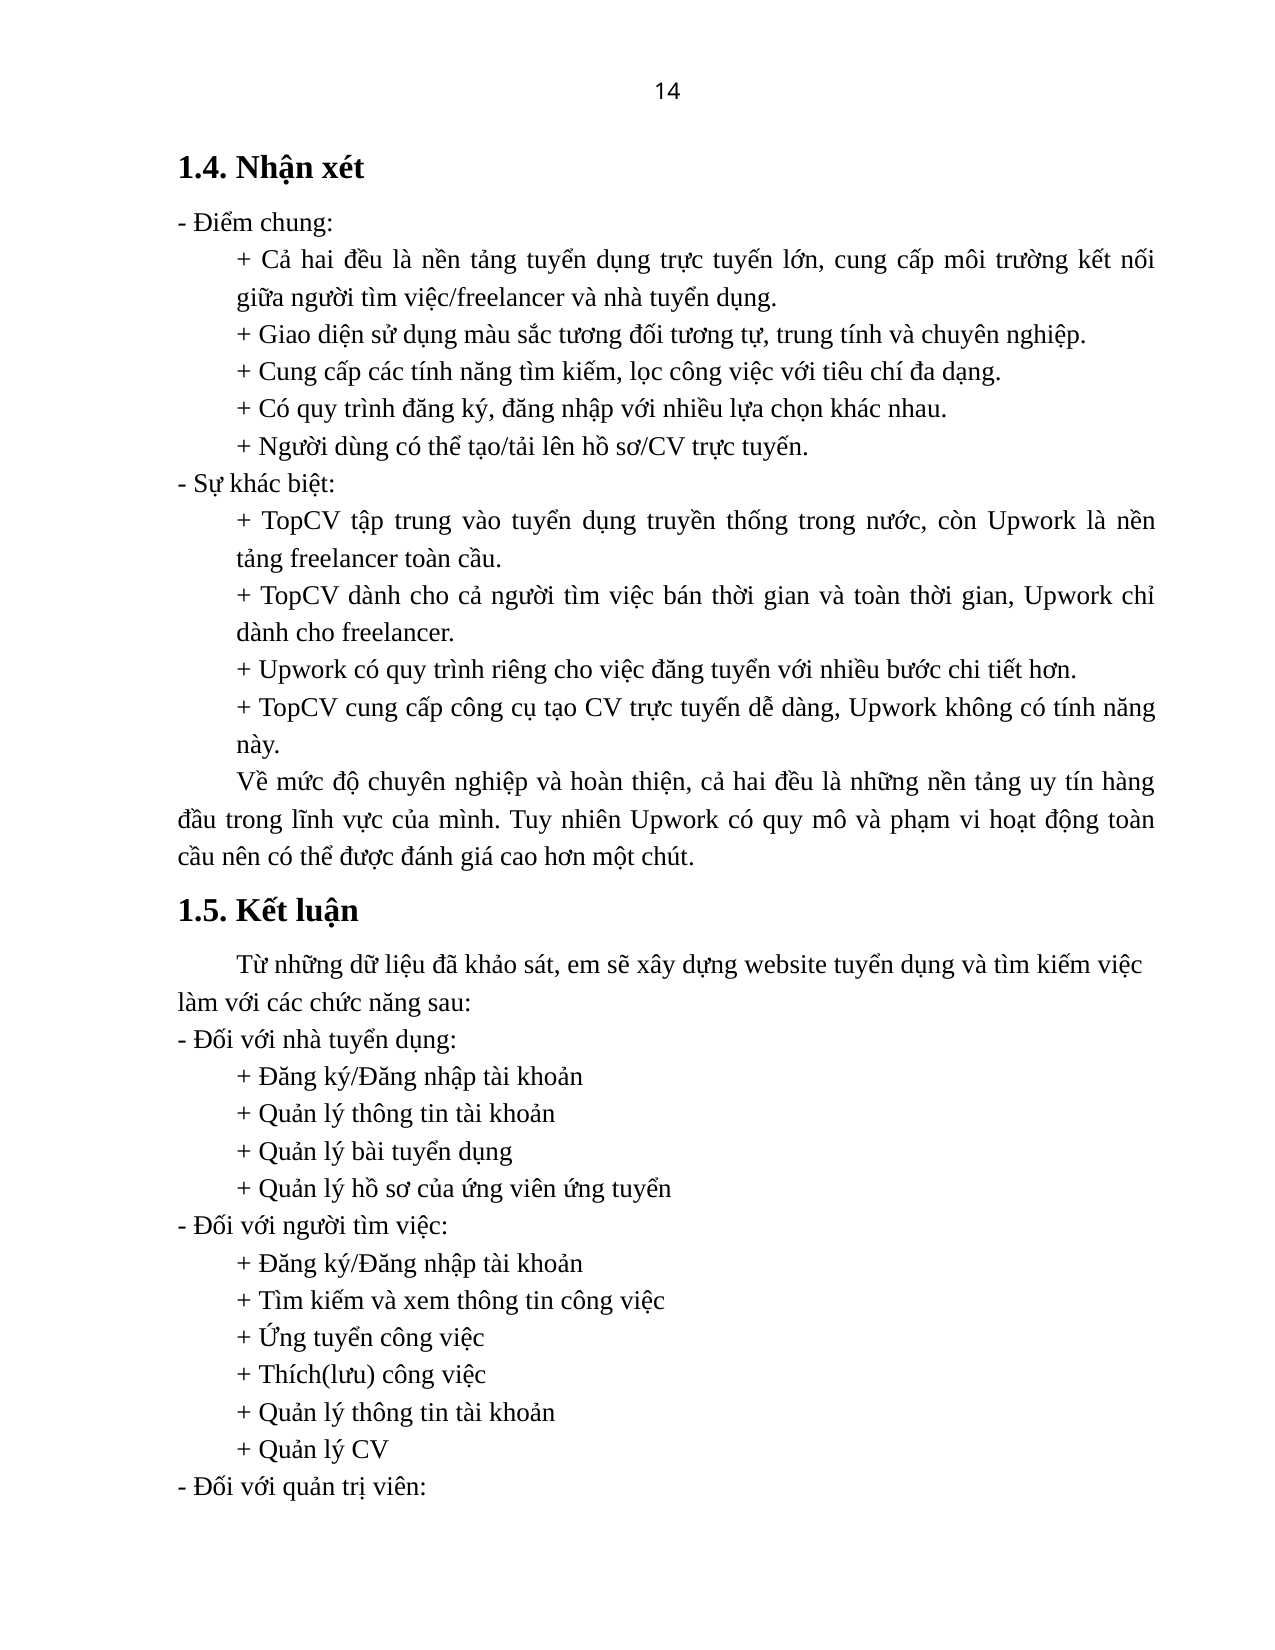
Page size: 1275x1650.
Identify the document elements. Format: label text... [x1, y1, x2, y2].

text + TopCV tập trung vào tuyển dụng truyền thống trong nước, còn Upwork là nền tảng freelancer toàn cầu. [236, 504, 1157, 573]
subtitle 1.4. Nhận xét [177, 148, 1157, 186]
text + Tìm kiếm và xem thông tin công việc [177, 1284, 1157, 1315]
text + Upwork có quy trình riêng cho việc đăng tuyển với nhiều bước chi tiết hơn. [236, 654, 1157, 685]
text + TopCV cung cấp công cụ tạo CV trực tuyến dễ dàng, Upwork không có tính năng này. [236, 691, 1157, 759]
text + Cung cấp các tính năng tìm kiếm, lọc công việc với tiêu chí đa dạng. [236, 355, 1157, 386]
text + Đăng ký/Đăng nhập tài khoản [177, 1247, 1157, 1278]
text + Người dùng có thể tạo/tải lên hồ sơ/CV trực tuyến. [236, 430, 1157, 461]
text - Điểm chung: [177, 206, 1157, 237]
text - Đối với người tìm việc: [177, 1209, 1157, 1241]
text + Ứng tuyển công việc [177, 1321, 1157, 1352]
subtitle 1.5. Kết luận [177, 890, 1157, 928]
text Về mức độ chuyên nghiệp và hoàn thiện, cả hai đều là những nền tảng uy tín hàng đầu trong lĩnh vực của mình. Tuy nhiên Upwork có quy mô và phạm vi hoạt động toàn cầu nên có thể được đánh giá cao hơn một chút. [177, 766, 1157, 871]
text + TopCV dành cho cả người tìm việc bán thời gian và toàn thời gian, Upwork chỉ dành cho freelancer. [236, 579, 1157, 647]
text + Quản lý thông tin tài khoản [177, 1396, 1157, 1427]
text + Quản lý hồ sơ của ứng viên ứng tuyển [177, 1172, 1157, 1203]
text - Đối với quản trị viên: [177, 1470, 1157, 1502]
text + Có quy trình đăng ký, đăng nhập với nhiều lựa chọn khác nhau. [236, 393, 1157, 424]
text + Quản lý thông tin tài khoản [177, 1097, 1157, 1129]
text Từ những dữ liệu đã khảo sát, em sẽ xây dựng website tuyển dụng và tìm kiếm việc làm với các chức năng sau: [177, 948, 1157, 1017]
text + Giao diện sử dụng màu sắc tương đối tương tự, trung tính và chuyên nghiệp. [236, 318, 1157, 349]
text - Sự khác biệt: [177, 467, 1157, 498]
text + Cả hai đều là nền tảng tuyển dụng trực tuyến lớn, cung cấp môi trường kết nối giữa người tìm việc/freelancer và nhà tuyển dụng. [236, 243, 1157, 312]
text + Quản lý CV [177, 1433, 1157, 1464]
text + Quản lý bài tuyển dụng [177, 1135, 1157, 1166]
text + Thích(lưu) công việc [177, 1358, 1157, 1390]
text - Đối với nhà tuyển dụng: [177, 1023, 1157, 1054]
text + Đăng ký/Đăng nhập tài khoản [177, 1060, 1157, 1091]
